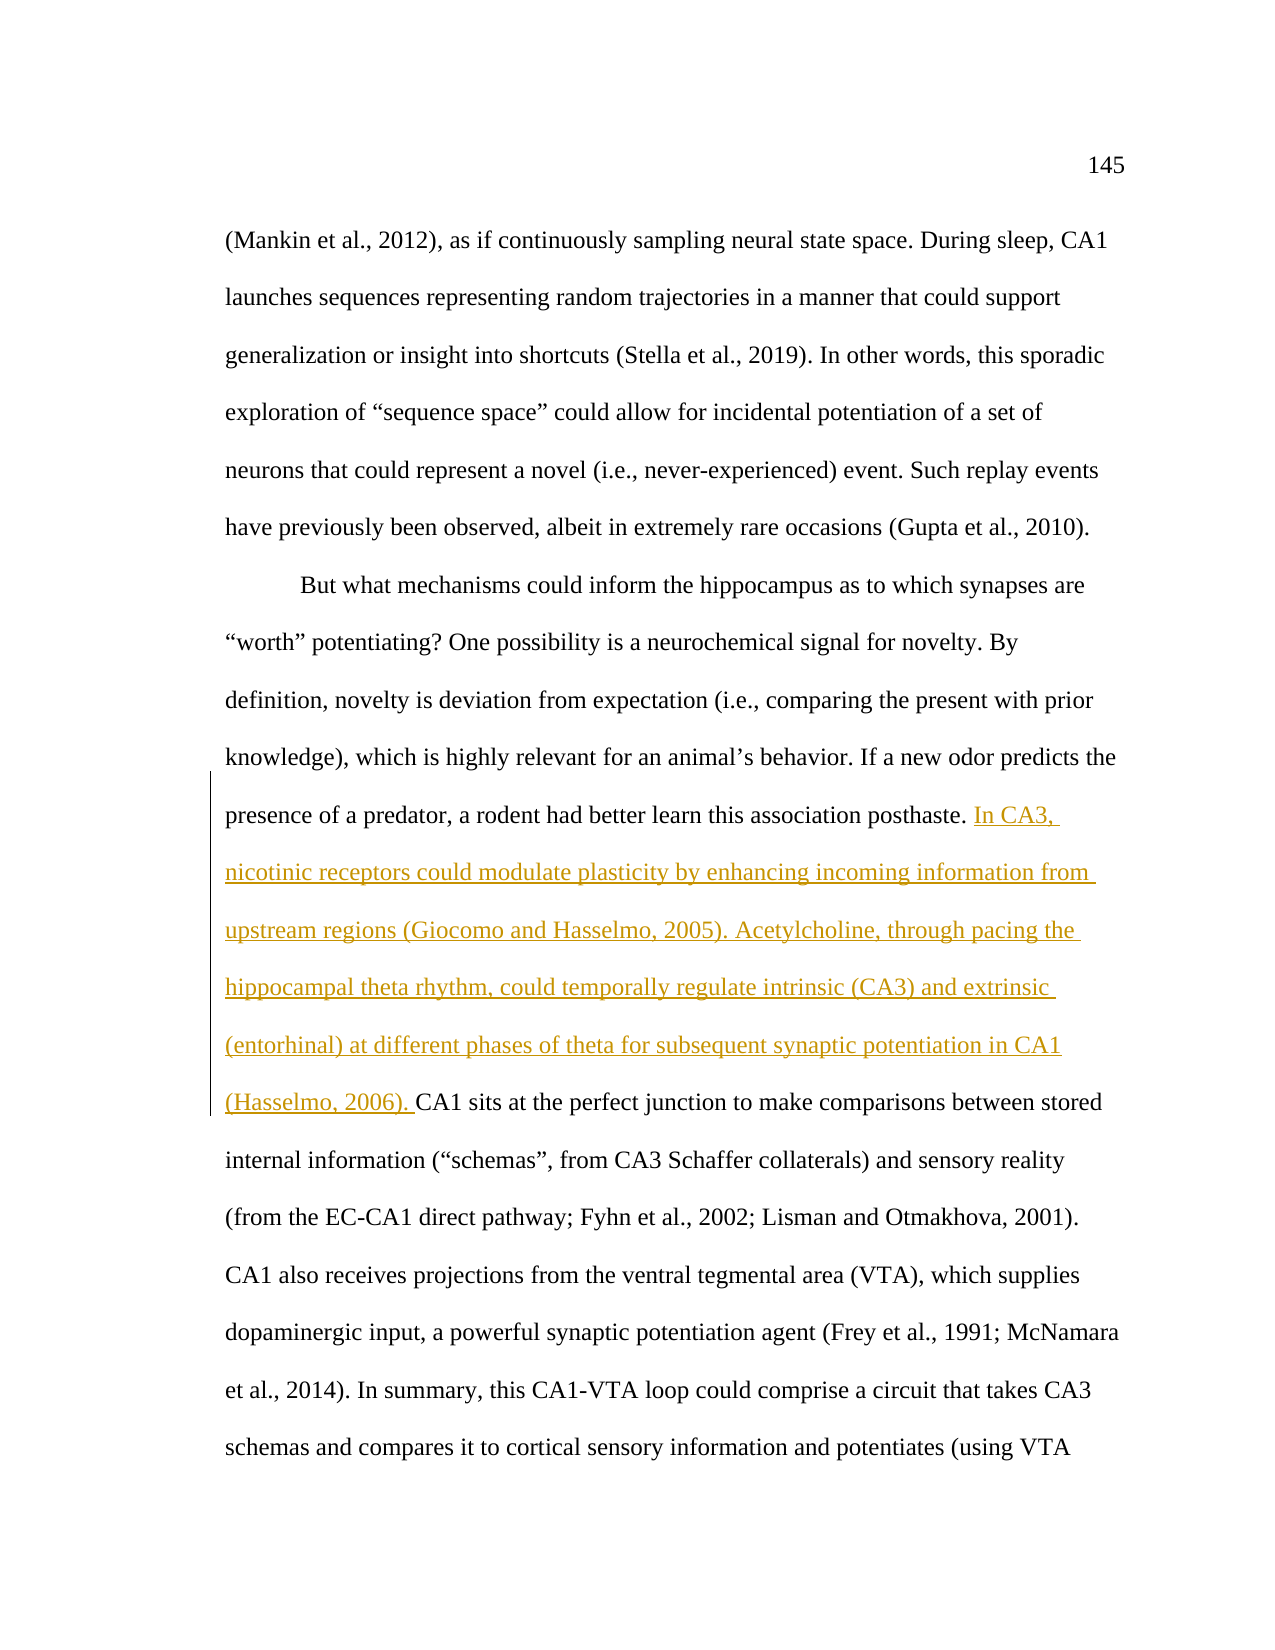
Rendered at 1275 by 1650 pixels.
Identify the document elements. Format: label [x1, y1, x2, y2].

text [225, 225, 1125, 541]
text [225, 570, 1125, 1461]
